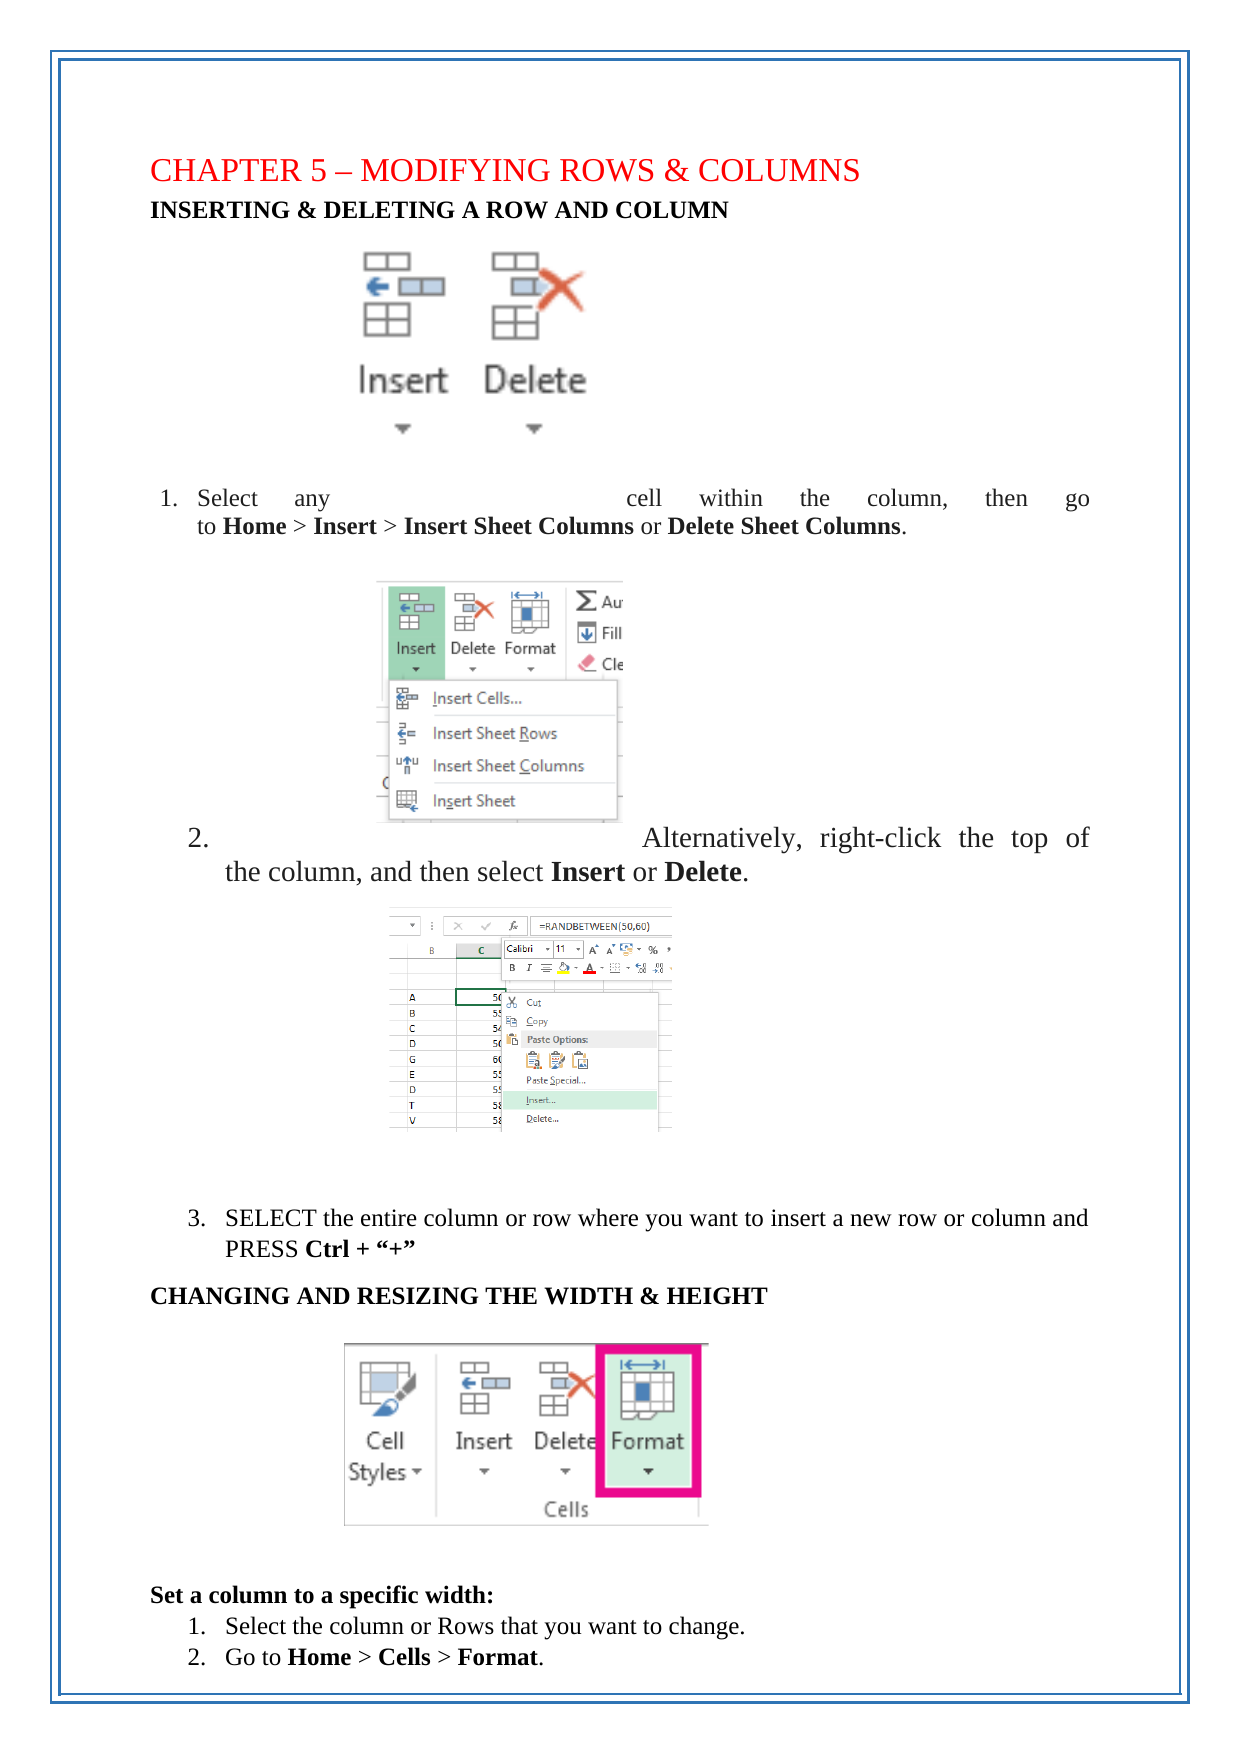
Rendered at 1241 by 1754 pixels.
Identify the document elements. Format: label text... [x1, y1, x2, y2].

subtitle CHANGING AND RESIZING THE WIDTH & HEIGHT [150, 1281, 1090, 1310]
list Go to Home > Cells > Format. [187, 1642, 1090, 1671]
picture [349, 230, 608, 455]
picture [389, 907, 672, 1132]
list Alternatively, right-click the top of the column, and then select Insert or Delete. [187, 820, 1090, 887]
subtitle INSERTING & DELETING A ROW AND COLUMN [150, 196, 1090, 224]
picture [376, 571, 623, 823]
list Select any cell within the column, then go to Home > Insert > Insert Sheet Columns or Delete Sheet Columns. [159, 483, 1090, 540]
subtitle CHAPTER 5 – MODIFYING ROWS & COLUMNS [150, 150, 1090, 188]
list SELECT the entire column or row where you want to insert a new row or column and PRESS Ctrl + “+” [187, 1203, 1090, 1262]
subtitle Set a column to a specific width: [150, 1580, 1090, 1608]
list Select the column or Rows that you want to change. [187, 1611, 1090, 1639]
